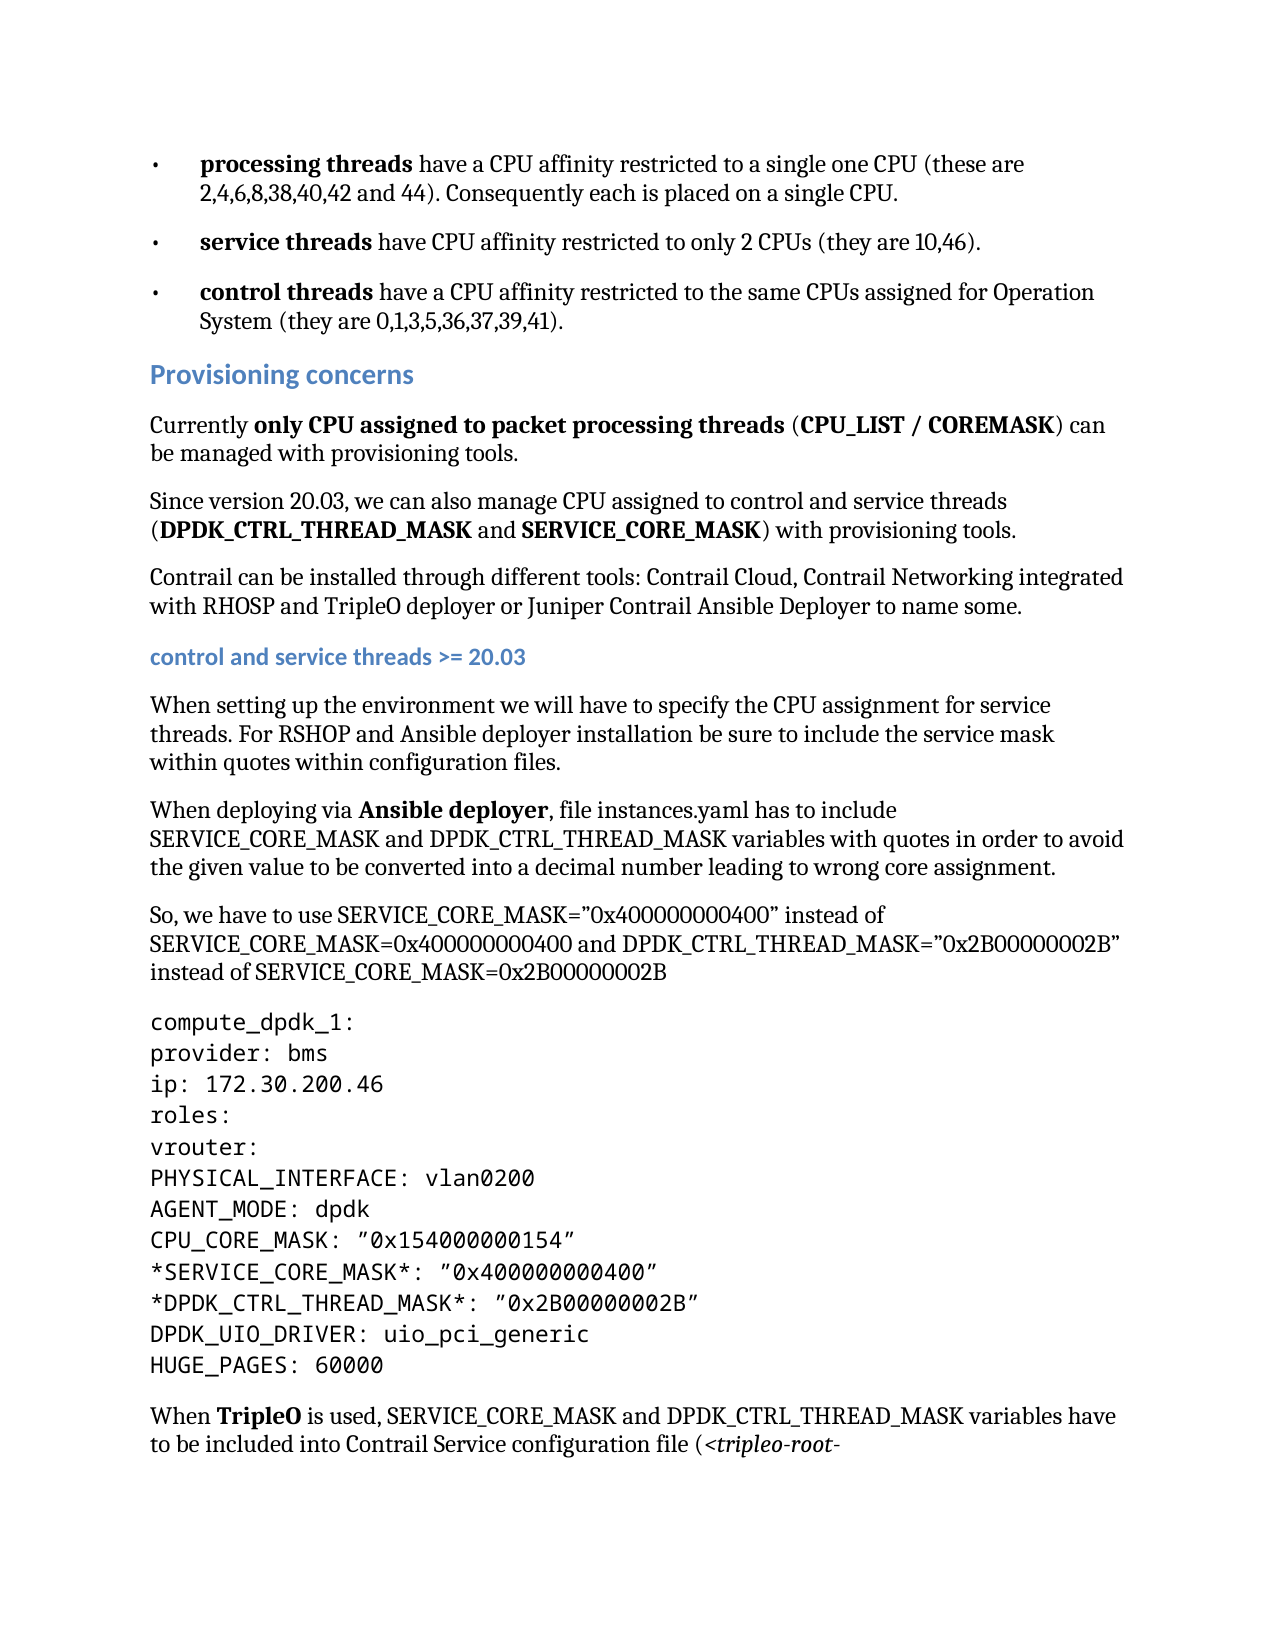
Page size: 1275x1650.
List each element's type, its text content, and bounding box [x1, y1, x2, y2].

list processing threads have a CPU affinity restricted to a single one CPU (these are 2,4,6,8,38,40,42 and 44). Consequently each is placed on a single CPU. [150, 150, 1125, 207]
text Currently only CPU assigned to packet processing threads (CPU_LIST / COREMASK) can be managed with provisioning tools. [150, 411, 1125, 468]
subtitle Provisioning concerns [150, 356, 1125, 392]
list control threads have a CPU affinity restricted to the same CPUs assigned for Operation System (they are 0,1,3,5,36,37,39,41). [150, 278, 1125, 335]
list service threads have CPU affinity restricted to only 2 CPUs (they are 10,46). [150, 228, 1125, 257]
text So, we have to use SERVICE_CORE_MASK=”0x400000000400” instead of SERVICE_CORE_MASK=0x400000000400 and DPDK_CTRL_THREAD_MASK=”0x2B00000002B” instead of SERVICE_CORE_MASK=0x2B00000002B [150, 901, 1125, 987]
text Since version 20.03, we can also manage CPU assigned to control and service threads (DPDK_CTRL_THREAD_MASK and SERVICE_CORE_MASK) with provisioning tools. [150, 487, 1125, 544]
text compute_dpdk_1: provider: bms ip: 172.30.200.46 roles: vrouter: PHYSICAL_INTERFACE: vlan0200 AGENT_MODE: dpdk CPU_CORE_MASK: ”0x154000000154” *SERVICE_CORE_MASK*: ”0x400000000400” *DPDK_CTRL_THREAD_MASK*: ”0x2B00000002B” DPDK_UIO_DRIVER: uio_pci_generic HUGE_PAGES: 60000 [150, 1006, 1125, 1381]
text When setting up the environment we will have to specify the CPU assignment for service threads. For RSHOP and Ansible deployer installation be sure to include the service mask within quotes within configuration files. [150, 691, 1125, 777]
subtitle control and service threads >= 20.03 [150, 641, 1125, 672]
text Contrail can be installed through different tools: Contrail Cloud, Contrail Networking integrated with RHOSP and TripleO deployer or Juniper Contrail Ansible Deployer to name some. [150, 563, 1125, 621]
text When deploying via Ansible deployer, file instances.yaml has to include SERVICE_CORE_MASK and DPDK_CTRL_THREAD_MASK variables with quotes in order to avoid the given value to be converted into a decimal number leading to wrong core assignment. [150, 796, 1125, 882]
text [150, 1402, 1125, 1459]
